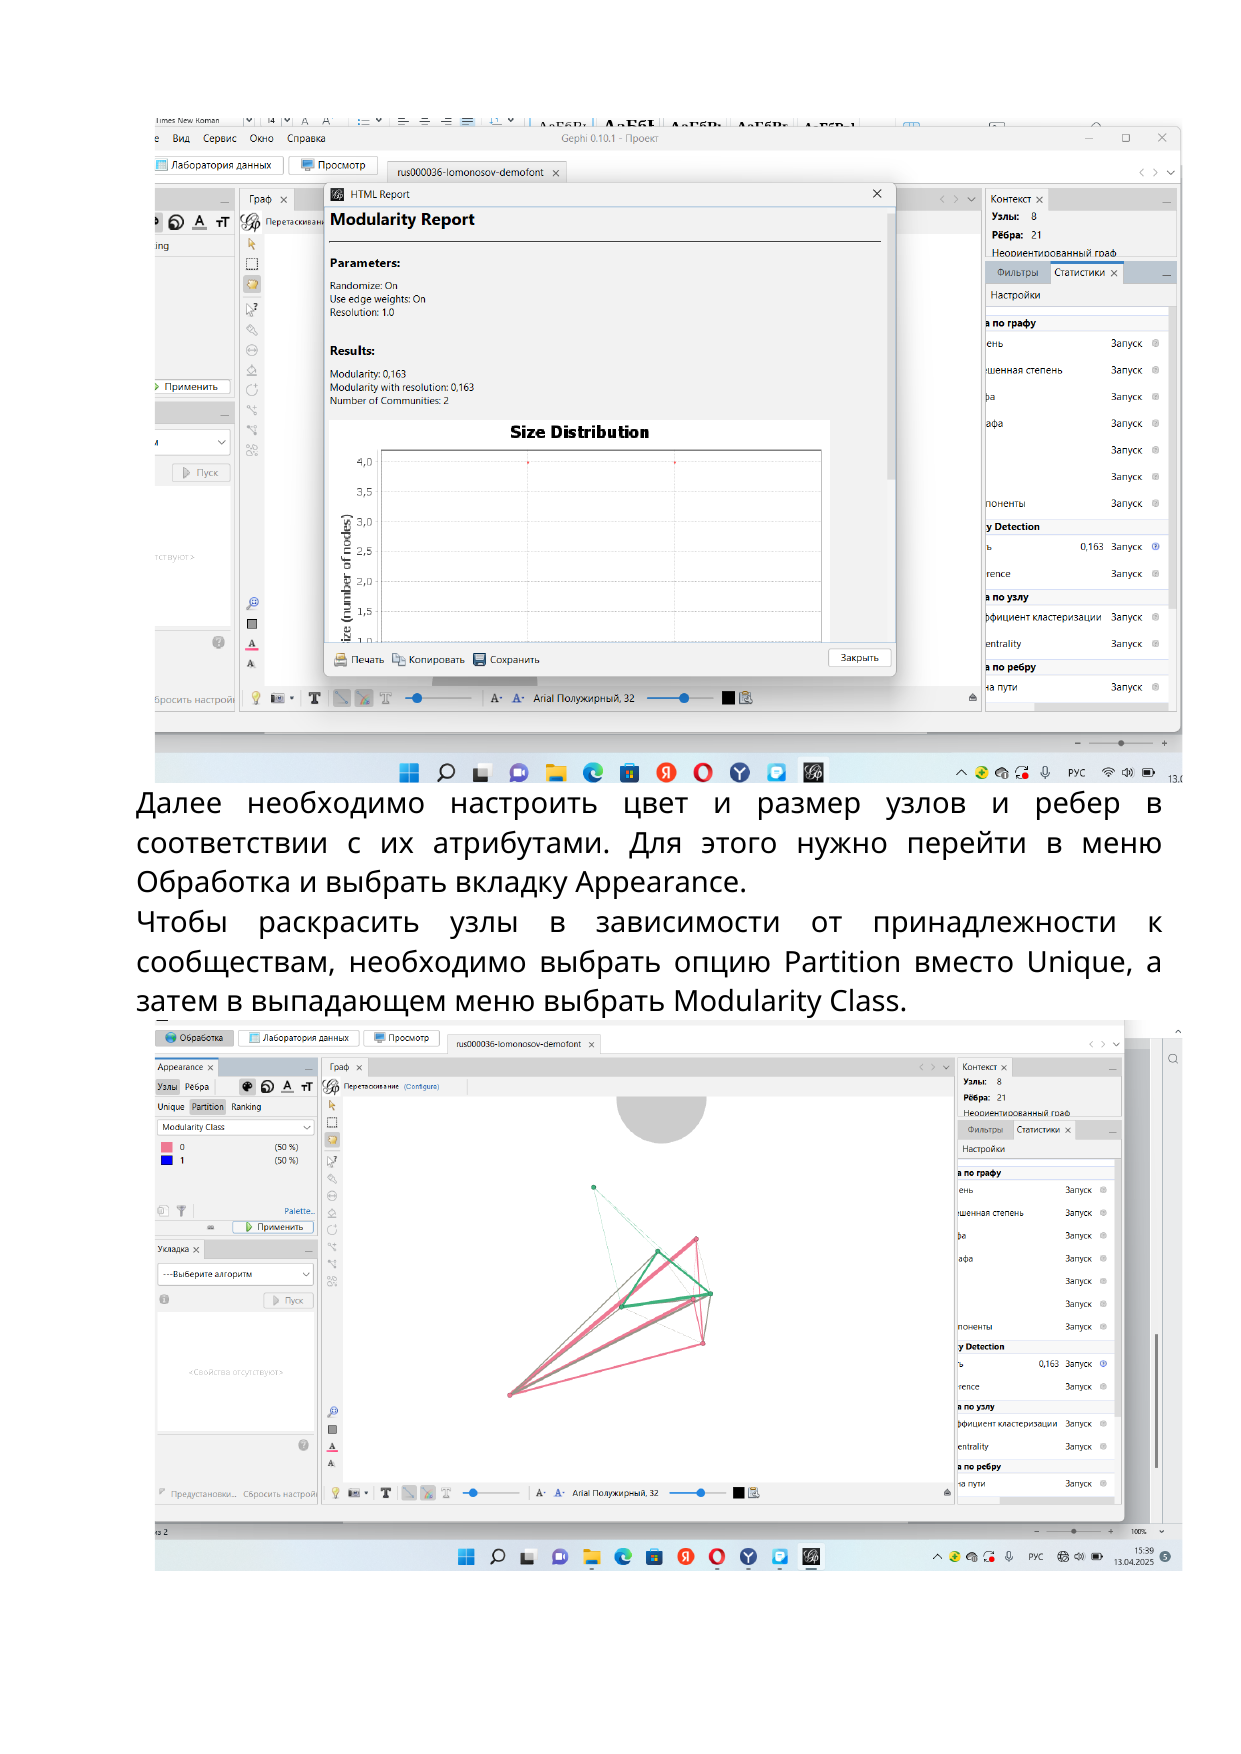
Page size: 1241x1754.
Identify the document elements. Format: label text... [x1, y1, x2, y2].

picture [154, 1020, 1183, 1571]
text Далее необходимо настроить цвет и размер узлов и ребер в соответствии с их атрибутами. Для этого нужно перейти в меню Обработка и выбрать вкладку Appearance. [136, 782, 1163, 901]
text Чтобы раскрасить узлы в зависимости от принадлежности к сообществам, необходимо выбрать опцию Partition вместо Unique, а затем в выпадающем меню выбрать Modularity Class. [136, 901, 1163, 1020]
picture [154, 118, 1183, 783]
